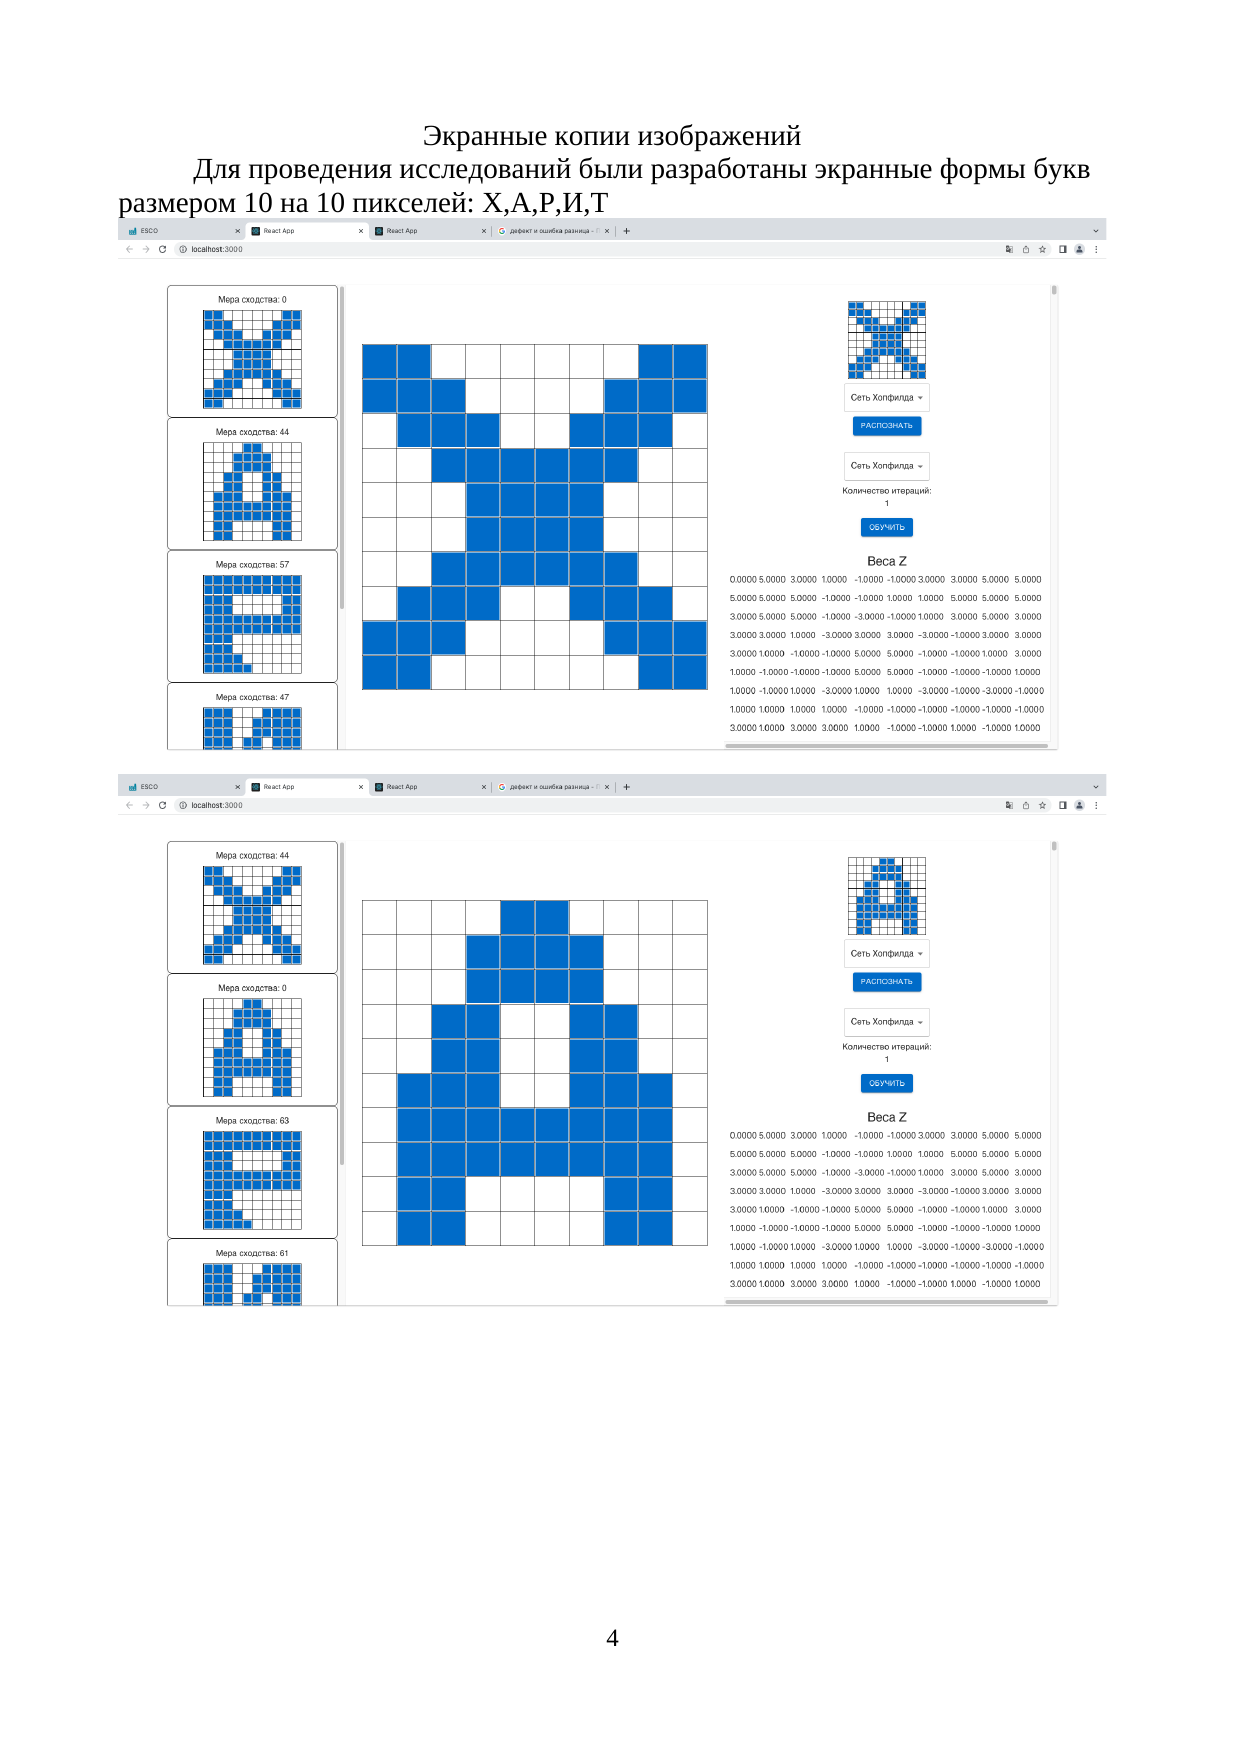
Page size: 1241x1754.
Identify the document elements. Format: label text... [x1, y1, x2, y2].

picture [118, 218, 1107, 1331]
text Для проведения исследований были разработаны экранные формы букв размером 10 на 10 пикселей: Х,А,Р,И,Т [118, 152, 1106, 218]
text Экранные копии изображений [118, 118, 1106, 152]
